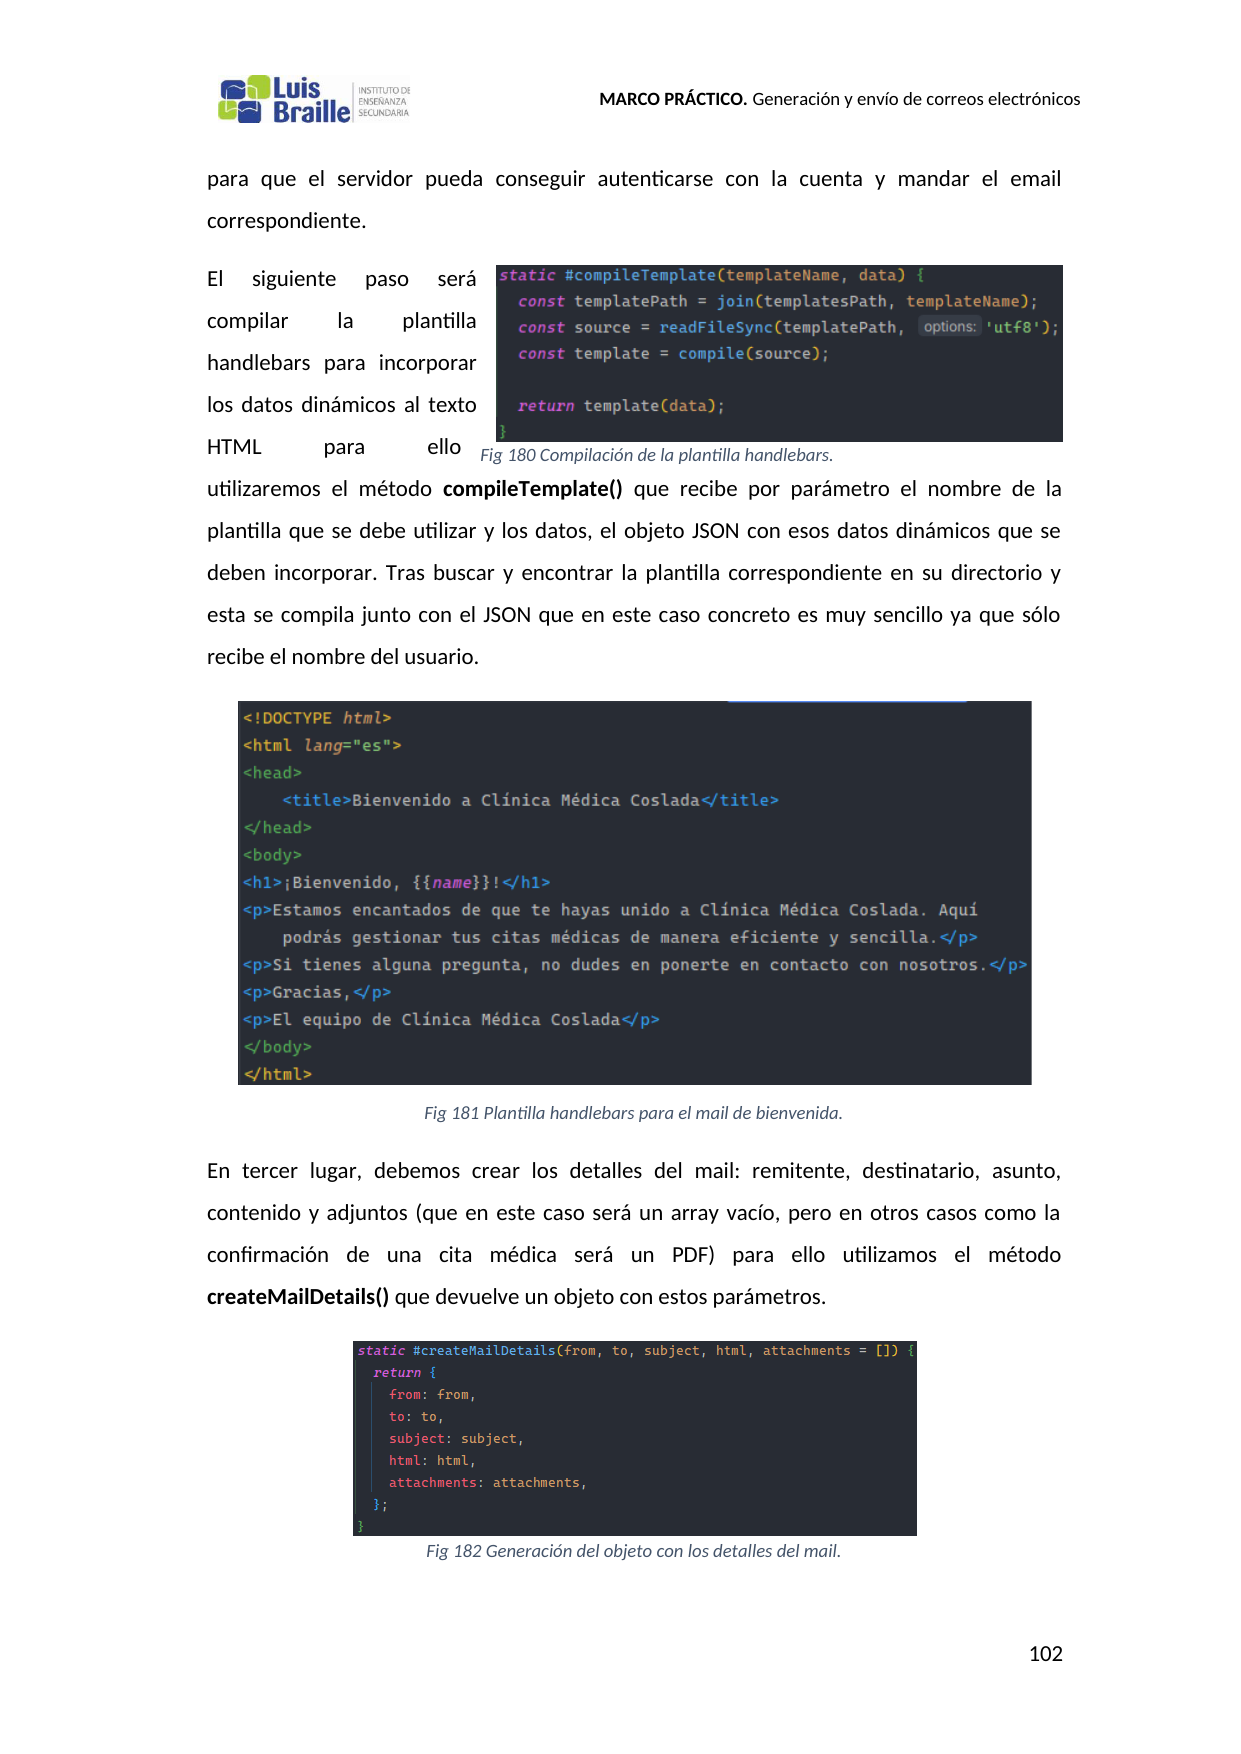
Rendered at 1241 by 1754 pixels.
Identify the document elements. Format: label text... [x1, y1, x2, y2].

picture [353, 1341, 917, 1536]
text El método sendWelcomeEmail() será el encargado de controlar qué se debe hacer y en qué orden, en primer lugar hay que crear un transportador es decir, un objeto de configuración donde se define el servicio a utilizar y valores como los parámetros de usuario y contraseña para que el servidor pueda conseguir autenticarse con la cuenta y mandar el email correspondiente. [207, 164, 1063, 234]
text Fig 181 Plantilla handlebars para el mail de bienvenida. [207, 1101, 1063, 1124]
text En tercer lugar, debemos crear los detalles del mail: remitente, destinatario, asunto, contenido y adjuntos (que en este caso será un array vacío, pero en otros casos como la confirmación de una cita médica será un PDF) para ello utilizamos el método createMailDetails() que devuelve un objeto con estos parámetros. [207, 1157, 1063, 1311]
picture [238, 701, 1032, 1085]
picture [496, 265, 1063, 442]
